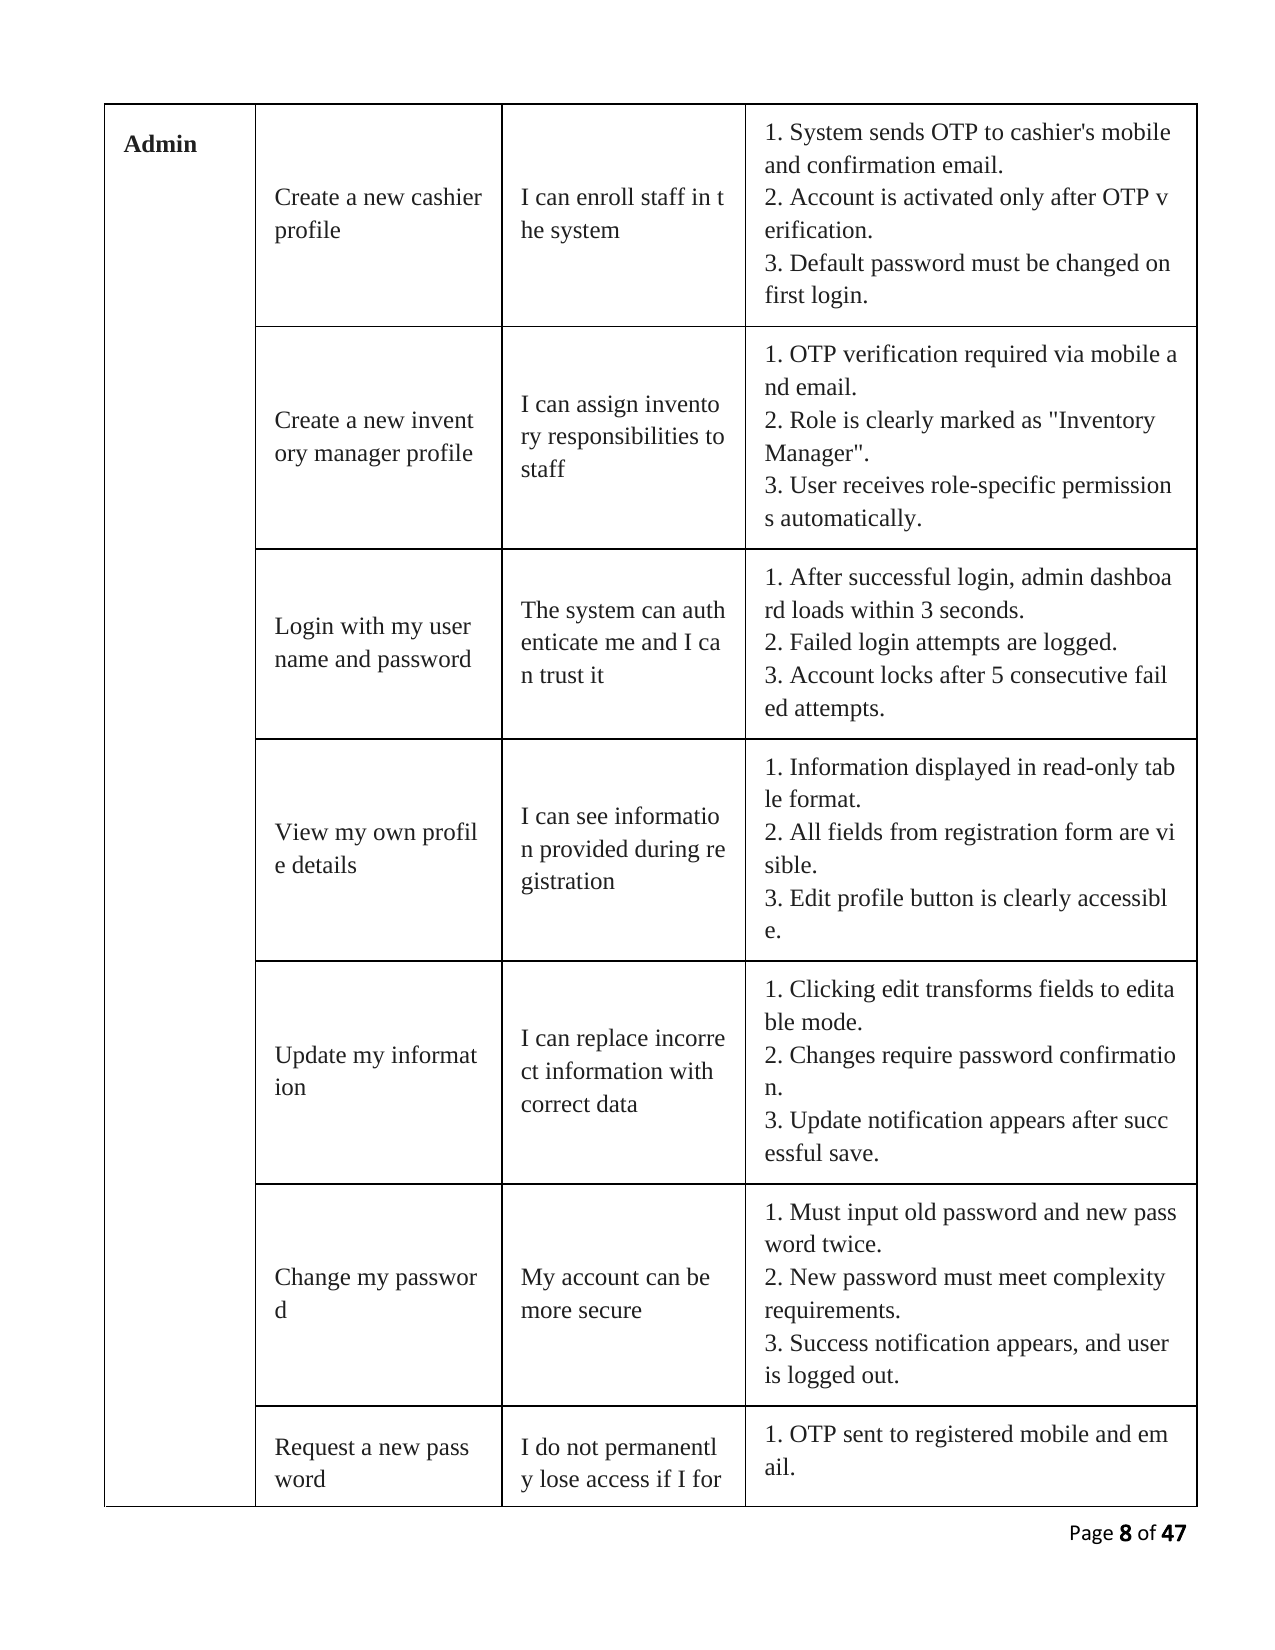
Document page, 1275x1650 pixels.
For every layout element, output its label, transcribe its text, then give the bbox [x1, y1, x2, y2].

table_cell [503, 1407, 745, 1506]
table_cell Create a new inventory manager profile [256, 327, 501, 548]
table_cell 1. OTP verification required via mobile and email. 2. Role is clearly marked as "Inventory Manager". 3. User receives role-specific permissions automatically. [746, 327, 1196, 548]
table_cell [746, 1407, 1196, 1506]
table_cell 1. Must input old password and new password twice. 2. New password must meet complexity requirements. 3. Success notification appears, and user is logged out. [746, 1185, 1196, 1405]
table_cell 1. After successful login, admin dashboard loads within 3 seconds. 2. Failed login attempts are logged. 3. Account locks after 5 consecutive failed attempts. [746, 550, 1196, 738]
table_cell My account can be more secure [503, 1185, 745, 1405]
table_cell I can enroll staff in the system [503, 105, 745, 326]
table_cell 1. System sends OTP to cashier's mobile and confirmation email. 2. Account is activated only after OTP verification. 3. Default password must be changed on first login. [746, 105, 1196, 326]
table_cell View my own profile details [256, 740, 501, 960]
table_cell I can replace incorrect information with correct data [503, 962, 745, 1183]
table_cell The system can authenticate me and I can trust it [503, 550, 745, 738]
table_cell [256, 1407, 501, 1506]
table_cell 1. Information displayed in read-only table format. 2. All fields from registration form are visible. 3. Edit profile button is clearly accessible. [746, 740, 1196, 960]
table_cell 1. Clicking edit transforms fields to editable mode. 2. Changes require password confirmation. 3. Update notification appears after successful save. [746, 962, 1196, 1183]
table_cell I can see information provided during registration [503, 740, 745, 960]
table_cell Update my information [256, 962, 501, 1183]
table_cell Admin [105, 105, 255, 1506]
table_cell Create a new cashier profile [256, 105, 501, 326]
table_cell Change my password [256, 1185, 501, 1405]
table_cell I can assign inventory responsibilities to staff [503, 327, 745, 548]
table_cell Login with my username and password [256, 550, 501, 738]
